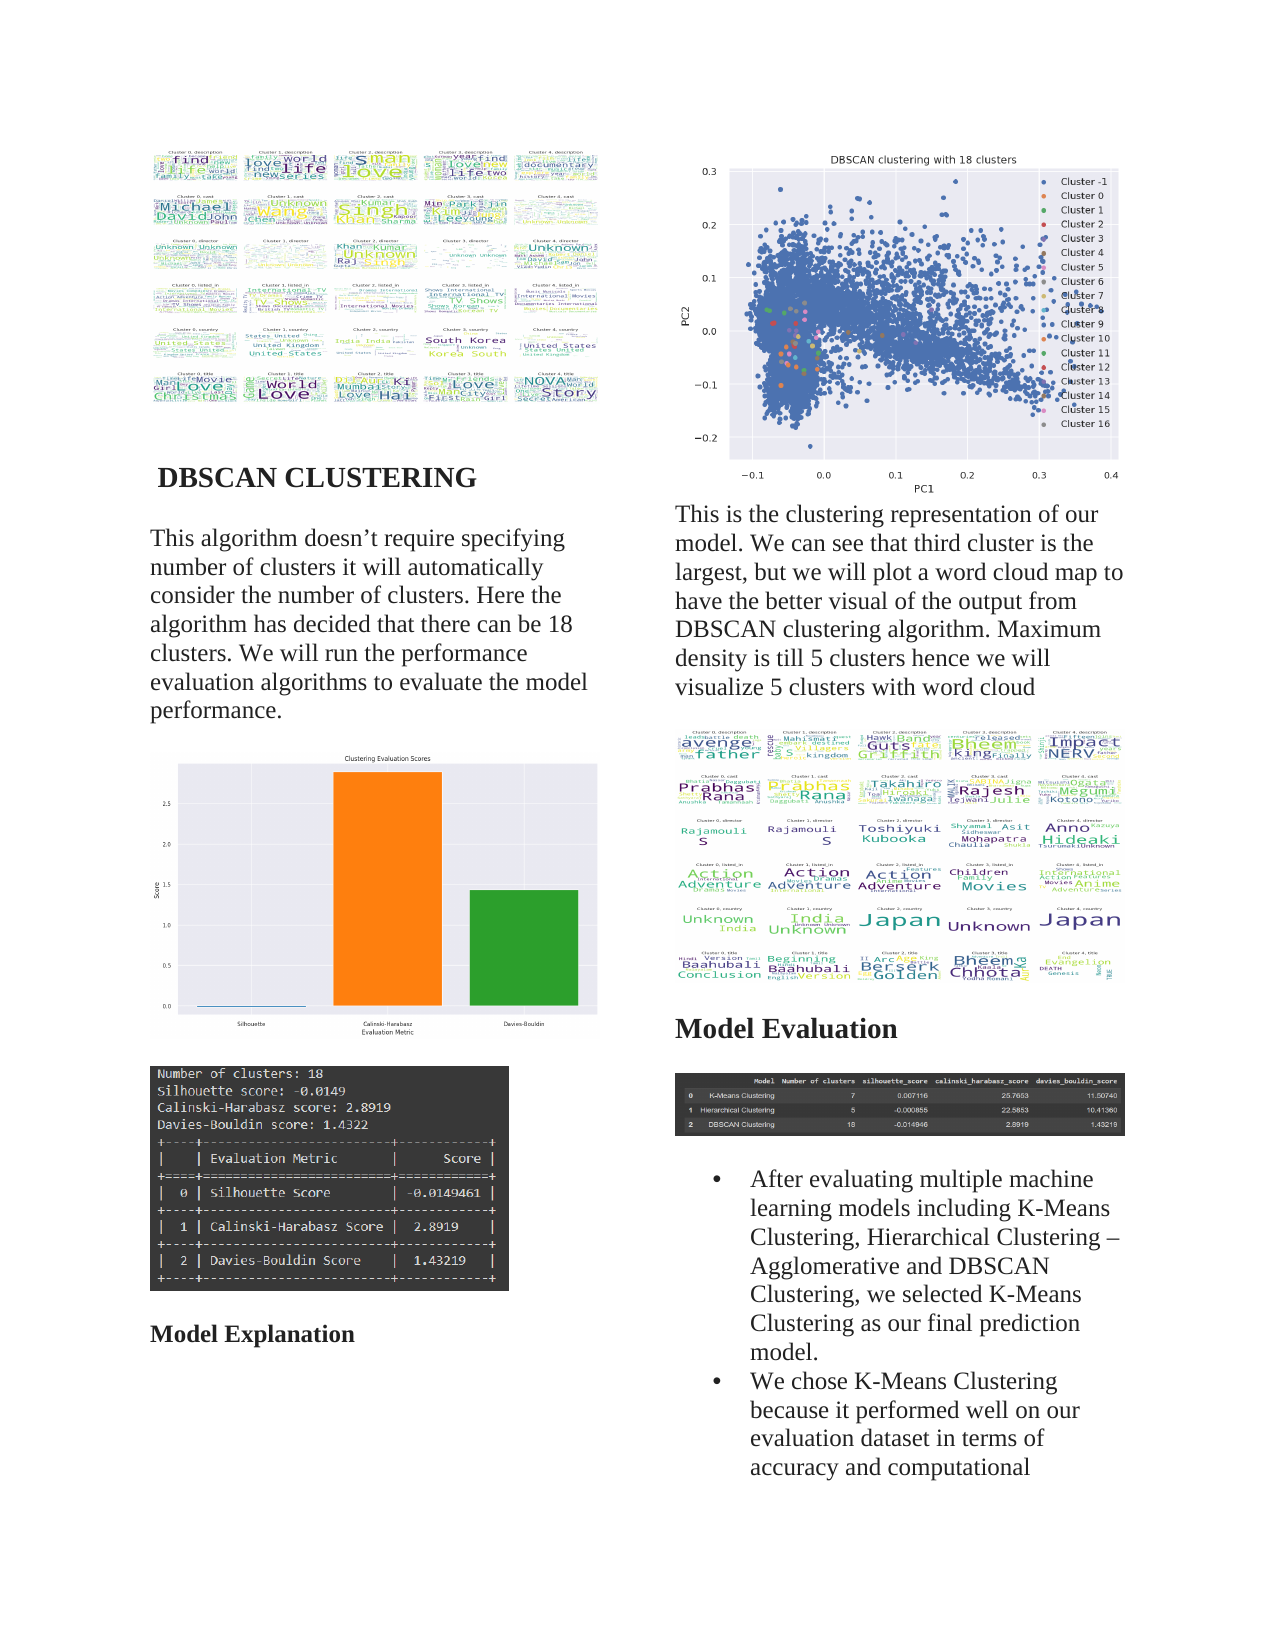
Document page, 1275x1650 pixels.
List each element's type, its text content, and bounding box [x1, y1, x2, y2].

picture [150, 752, 600, 1039]
picture [150, 1066, 509, 1291]
picture [675, 1073, 1125, 1136]
text This algorithm doesn’t require specifying number of clusters it will automatically consider the number of clusters. Here the algorithm has decided that there can be 18 clusters. We will run the performance evaluation algorithms to evaluate the model performance. [150, 523, 600, 724]
picture [675, 729, 1125, 983]
text Model Explanation [150, 1319, 600, 1348]
text This is the clustering representation of our model. We can see that third cluster is the largest, but we will plot a word cloud map to have the better visual of the output from DBSCAN clustering algorithm. Maximum density is till 5 clusters hence we will visualize 5 clusters with word cloud [675, 500, 1125, 701]
text DBSCAN CLUSTERING [150, 461, 600, 494]
text Model Evaluation [675, 1011, 1125, 1045]
picture [675, 150, 1125, 500]
list After evaluating multiple machine learning models including K-Means Clustering, Hierarchical Clustering –Agglomerative and DBSCAN Clustering, we selected K-Means Clustering as our final prediction model. [712, 1164, 1125, 1366]
picture [150, 150, 600, 404]
